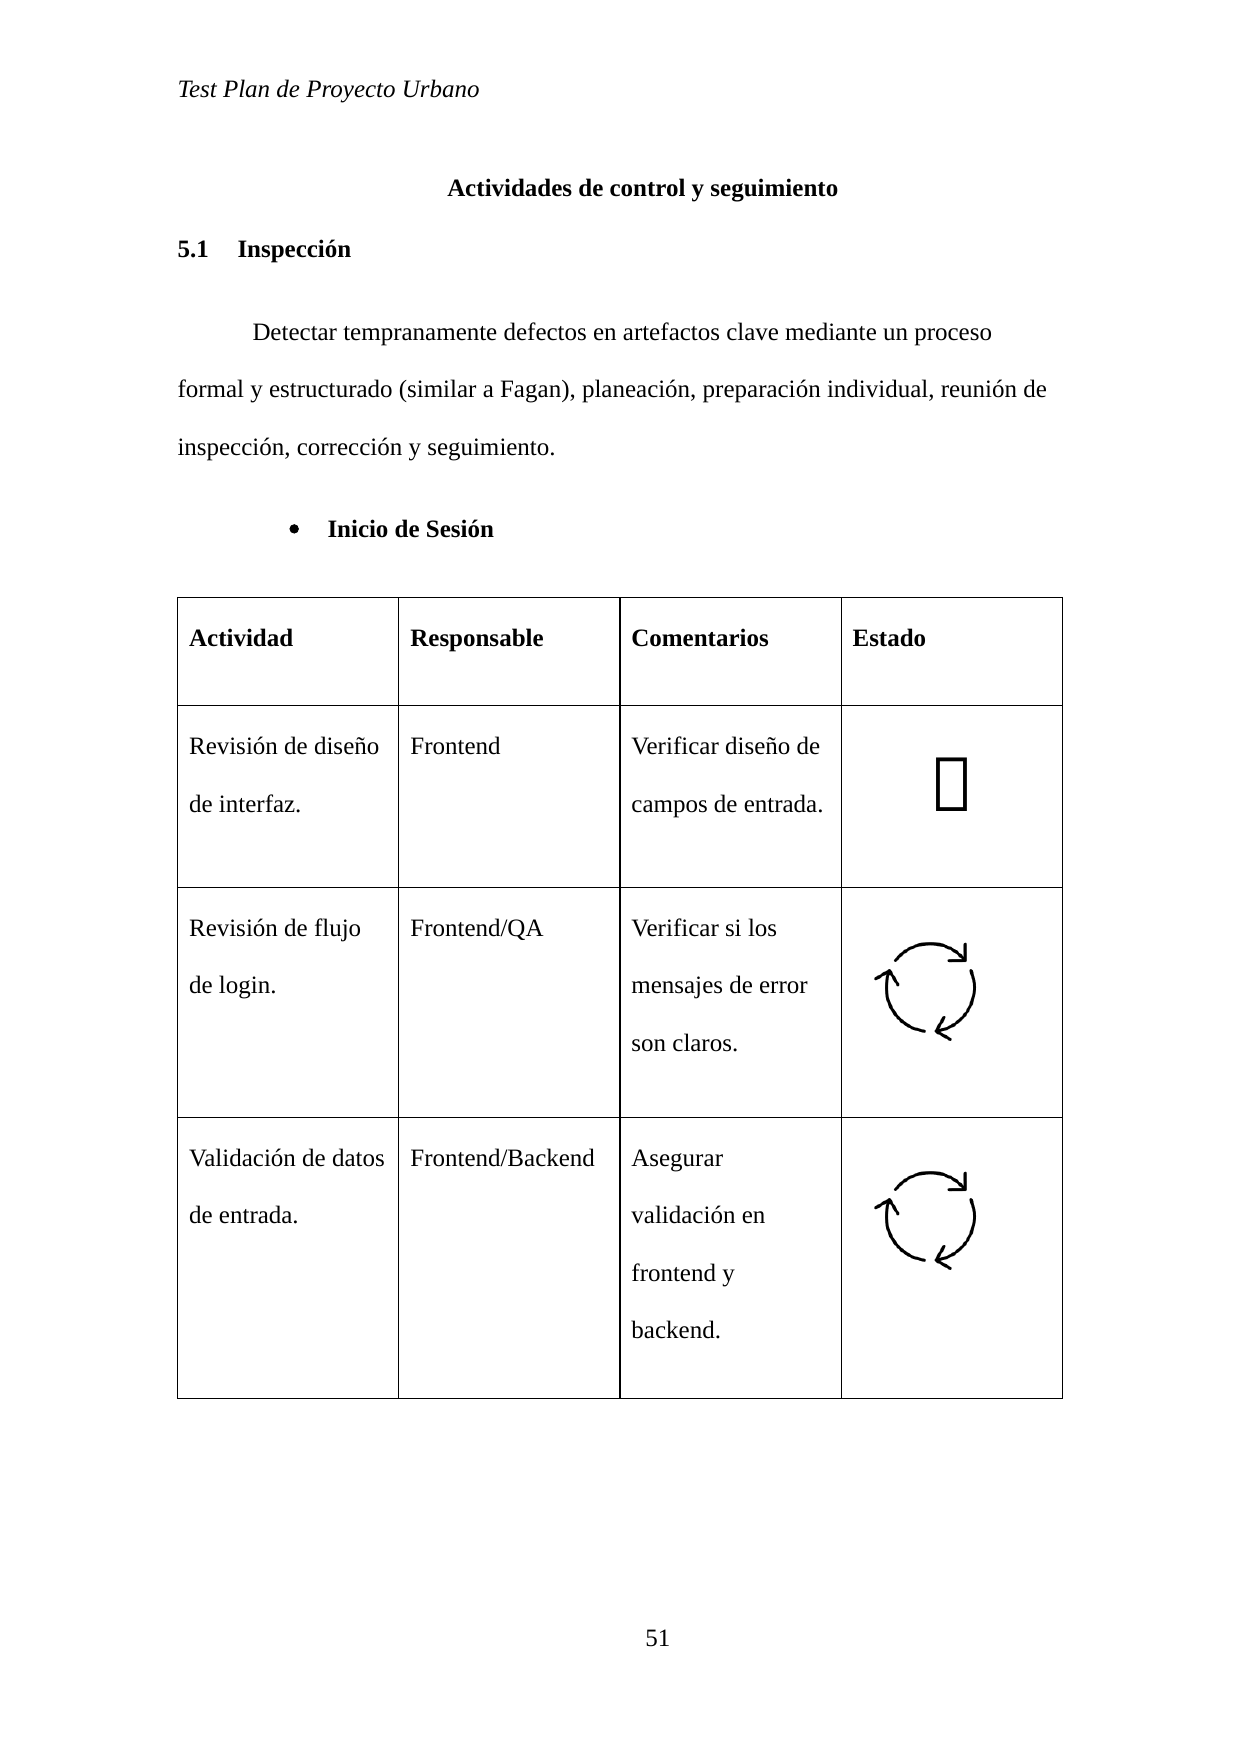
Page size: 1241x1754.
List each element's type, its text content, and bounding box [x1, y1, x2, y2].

subtitle Actividades de control y seguimiento [177, 173, 1063, 201]
table_cell [842, 1118, 1062, 1398]
table_cell ✅ [842, 706, 1062, 887]
subtitle Inspección [177, 234, 1063, 263]
list Inicio de Sesión [290, 514, 1063, 543]
picture [852, 1142, 1003, 1293]
table_cell Verificar si los mensajes de error son claros. [621, 888, 841, 1117]
table_cell Frontend [399, 706, 619, 887]
table_cell Revisión de flujo de login. [178, 888, 398, 1117]
table_header Actividad [178, 598, 398, 705]
table_cell Frontend/QA [399, 888, 619, 1117]
table_cell Validación de datos de entrada. [178, 1118, 398, 1398]
table_cell Asegurar validación en frontend y backend. [621, 1118, 841, 1398]
table_header Estado [842, 598, 1062, 705]
table_cell Frontend/Backend [399, 1118, 619, 1398]
text Detectar tempranamente defectos en artefactos clave mediante un proceso formal y estructurado (similar a Fagan), planeación, preparación individual, reunión de inspección, corrección y seguimiento. [177, 317, 1063, 461]
table_header Comentarios [621, 598, 841, 705]
picture [852, 913, 1003, 1064]
table_cell Revisión de diseño de interfaz. [178, 706, 398, 887]
table_cell [842, 888, 1062, 1117]
table_header Responsable [399, 598, 619, 705]
table_cell Verificar diseño de campos de entrada. [621, 706, 841, 887]
